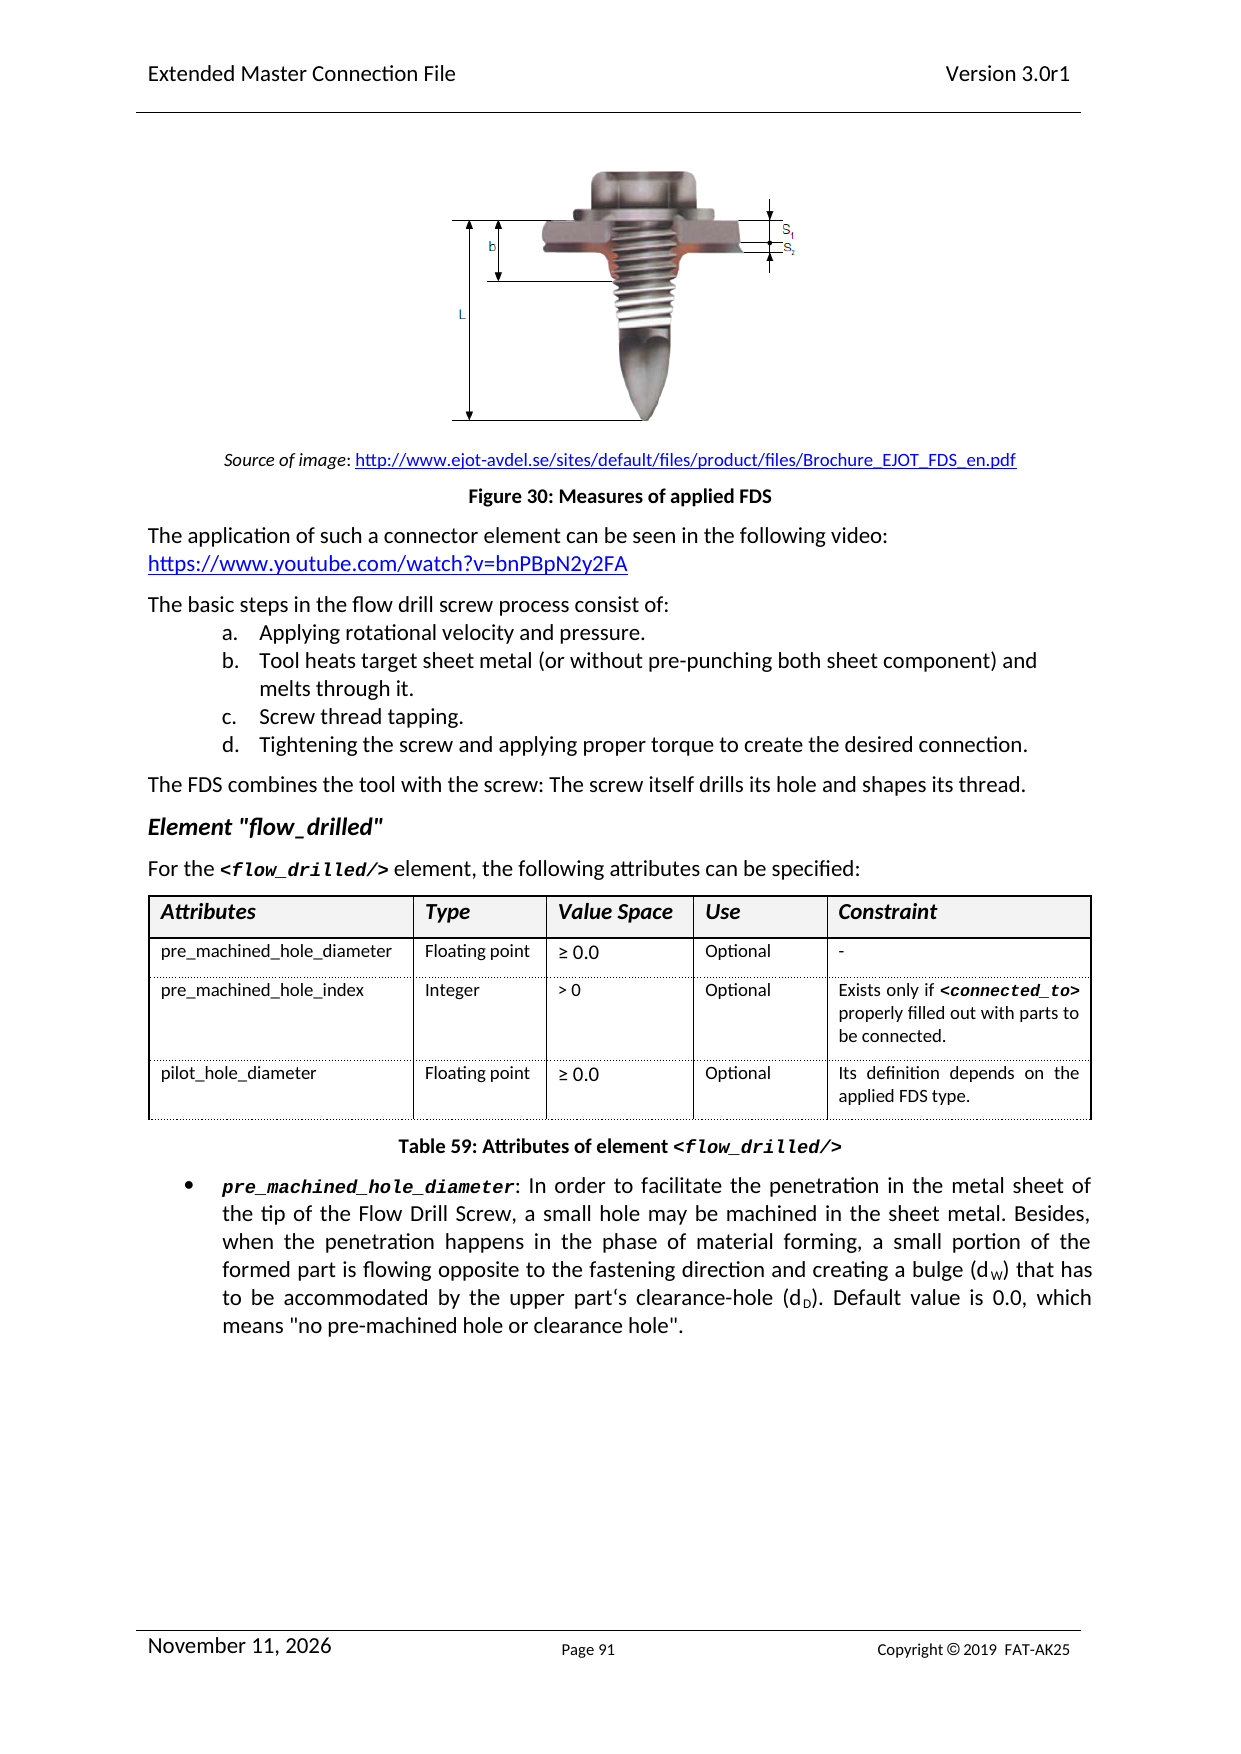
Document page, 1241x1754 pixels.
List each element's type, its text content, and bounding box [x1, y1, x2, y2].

text Table 59: Attributes of element <flow_drilled/> [148, 1133, 1092, 1159]
text Source of image: http://www.ejot-avdel.se/sites/default/files/product/files/Brochure_EJOT_FDS_en.pdf [148, 448, 1092, 471]
list Tool heats target sheet metal (or without pre-punching both sheet component) and melts through it. [222, 646, 1092, 702]
text Figure 30: Measures of applied FDS [148, 483, 1092, 509]
list Screw thread tapping. [222, 702, 1092, 730]
list Applying rotational velocity and pressure. [222, 618, 1092, 646]
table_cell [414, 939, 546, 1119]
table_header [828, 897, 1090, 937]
picture [437, 153, 803, 436]
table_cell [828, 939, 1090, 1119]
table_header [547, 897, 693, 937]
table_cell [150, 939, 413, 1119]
subtitle Element "flow_drilled" [148, 811, 1092, 842]
text For the <flow_drilled/> element, the following attributes can be specified: [148, 854, 1092, 882]
list Tightening the screw and applying proper torque to create the desired connection. [222, 730, 1092, 758]
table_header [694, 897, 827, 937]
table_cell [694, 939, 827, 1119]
text The basic steps in the flow drill screw process consist of: [148, 590, 1092, 618]
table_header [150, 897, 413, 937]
text The application of such a connector element can be seen in the following video: https://www.youtube.com/watch?v=bnPBpN2y2FA [148, 521, 1092, 577]
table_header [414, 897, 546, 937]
list pre_machined_hole_diameter: In order to facilitate the penetration in the metal sheet of the tip of the Flow Drill Screw, a small hole may be machined in the sheet metal. Besides, when the penetration happens in the phase of material forming, a small portion of the formed part is flowing opposite to the fastening direction and creating a bulge (dW) that has to be accommodated by the upper part‘s clearance-hole (dD). Default value is 0.0, which means "no pre-machined hole or clearance hole". [185, 1171, 1092, 1339]
text The FDS combines the tool with the screw: The screw itself drills its hole and shapes its thread. [148, 771, 1092, 799]
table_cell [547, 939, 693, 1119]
